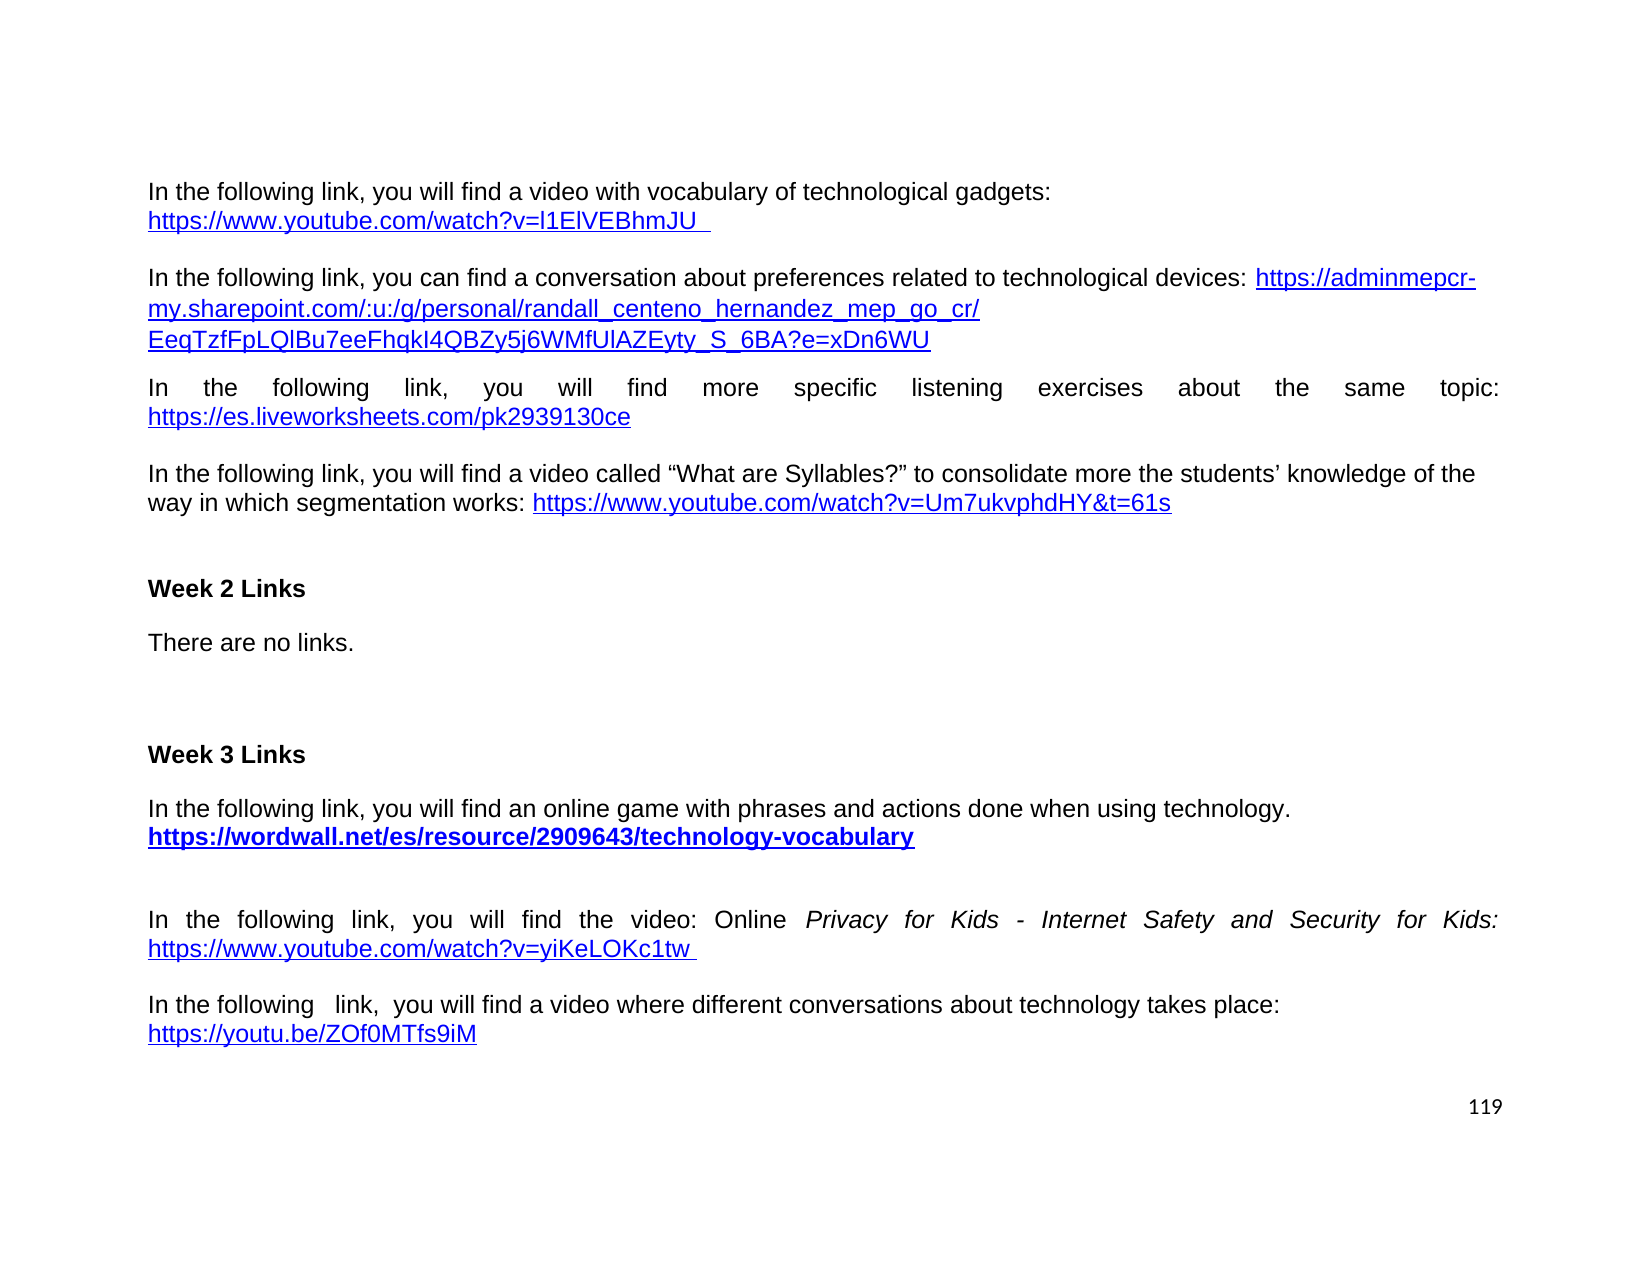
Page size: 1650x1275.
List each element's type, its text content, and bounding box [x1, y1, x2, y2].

text In the following link, you will find the video: Online Privacy for Kids - Internet Safety and Security for Kids: https://www.youtube.com/watch?v=yiKeLOKc1tw [148, 905, 1502, 962]
text https://www.youtube.com/watch?v=l1ElVEBhmJU [148, 206, 1502, 235]
text In the following link, you will find an online game with phrases and actions done when using technology. [148, 793, 1502, 822]
text In the following link, you will find more specific listening exercises about the same topic: https://es.liveworksheets.com/pk2939130ce [148, 373, 1502, 431]
text https://youtu.be/ZOf0MTfs9iM [148, 1019, 1502, 1048]
text Week 2 Links [148, 574, 1502, 603]
text In the following link, you can find a conversation about preferences related to technological devices: https://adminmepcr-my.sharepoint.com/:u:/g/personal/randall_centeno_hernandez_mep_go_cr/EeqTzfFpLQlBu7eeFhqkI4QBZy5j6WMfUlAZEyty_S_6BA?e=xDn6WU [148, 263, 1502, 354]
text In the following link, you will find a video with vocabulary of technological gadgets: [148, 177, 1502, 206]
text In the following link, you will find a video called “What are Syllables?” to consolidate more the students’ knowledge of the way in which segmentation works: https://www.youtube.com/watch?v=Um7ukvphdHY&t=61s [148, 459, 1502, 517]
text There are no links. [148, 628, 1502, 657]
text Week 3 Links [148, 740, 1502, 768]
text https://wordwall.net/es/resource/2909643/technology-vocabulary [148, 822, 1502, 851]
text In the following link, you will find a video where different conversations about technology takes place: [148, 990, 1502, 1019]
